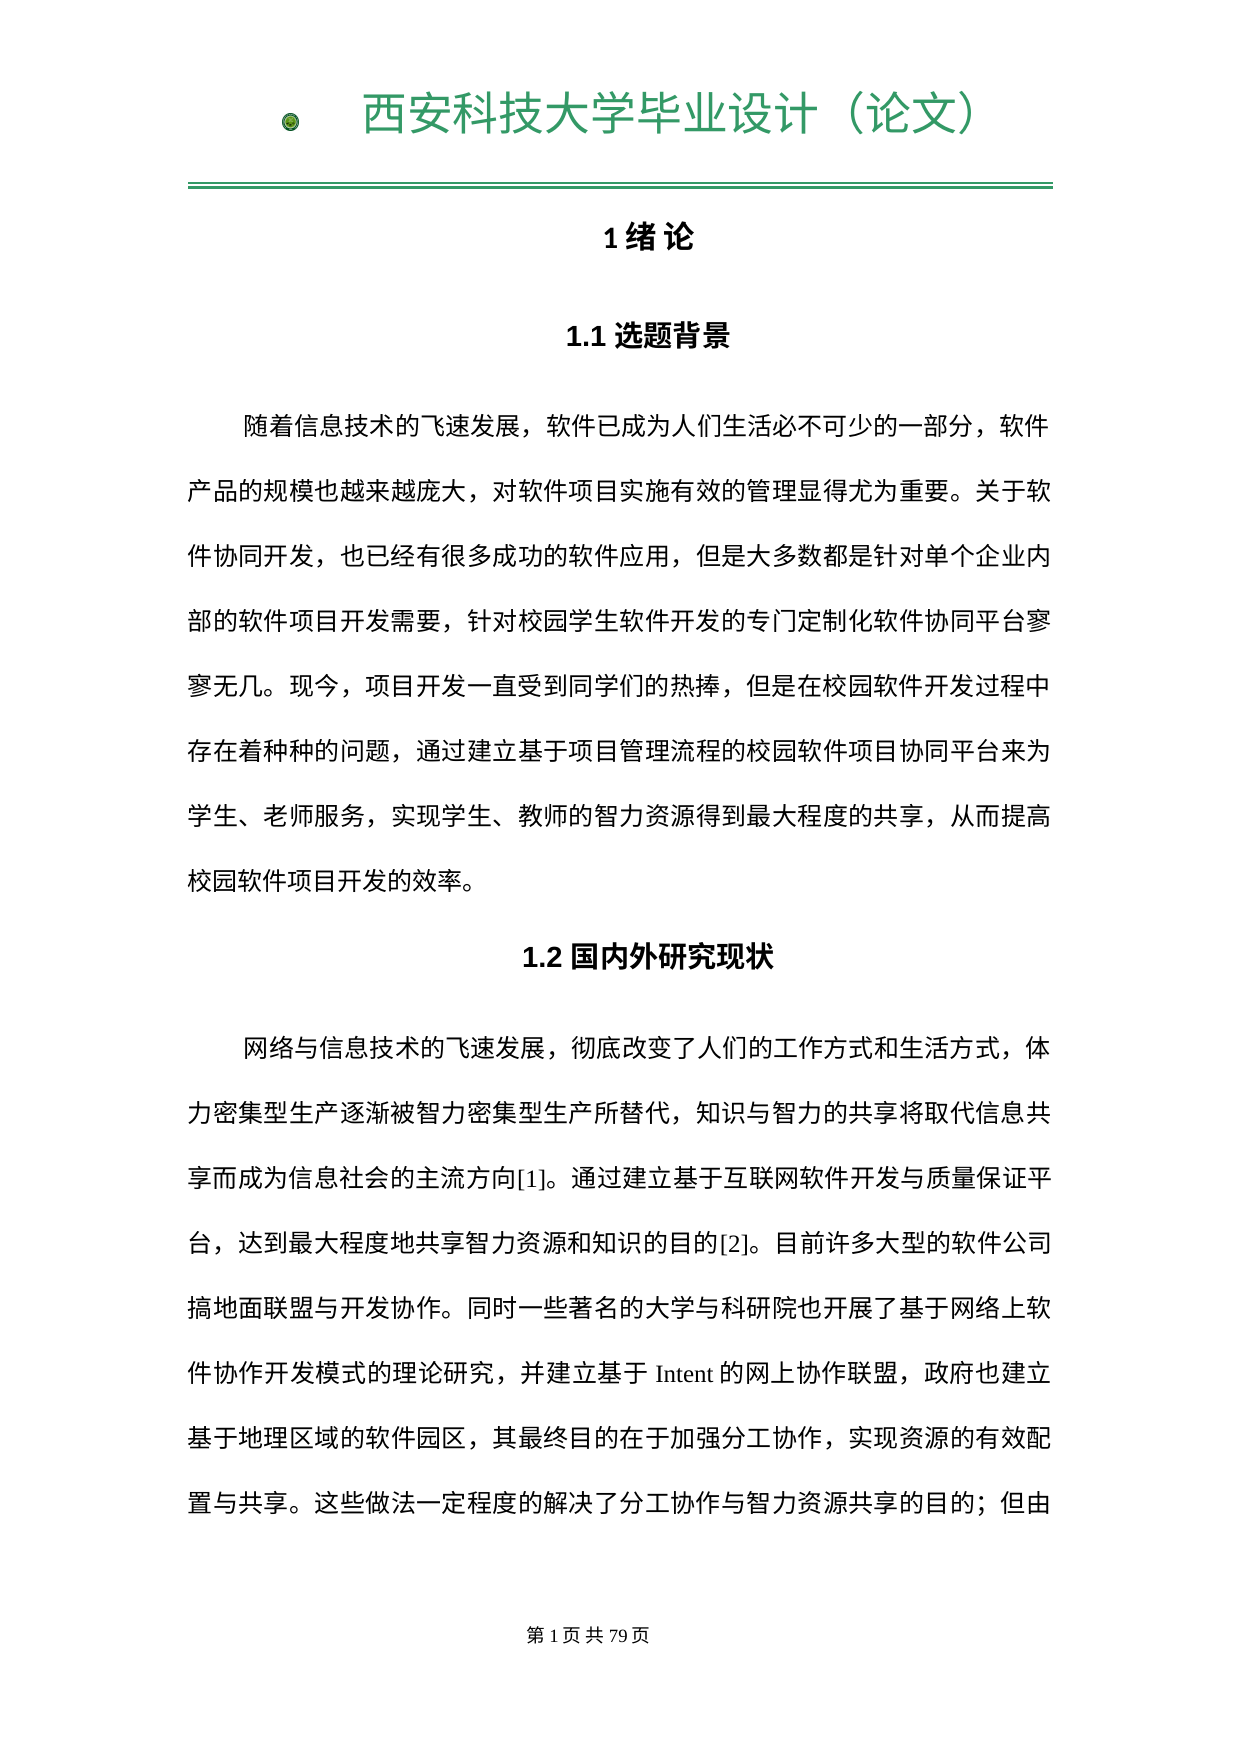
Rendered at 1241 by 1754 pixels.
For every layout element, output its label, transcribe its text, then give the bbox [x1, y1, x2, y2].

subtitle 1.1 选题背景 [187, 301, 1053, 366]
text 随着信息技术的飞速发展，软件已成为人们生活必不可少的一部分，软件产品的规模也越来越庞大，对软件项目实施有效的管理显得尤为重要。关于软件协同开发，也已经有很多成功的软件应用，但是大多数都是针对单个企业内部的软件项目开发需要，针对校园学生软件开发的专门定制化软件协同平台寥寥无几。现今，项目开发一直受到同学们的热捧，但是在校园软件开发过程中存在着种种的问题，通过建立基于项目管理流程的校园软件项目协同平台来为学生、老师服务，实现学生、教师的智力资源得到最大程度的共享，从而提高校园软件项目开发的效率。 [187, 392, 1053, 912]
picture [282, 113, 299, 131]
subtitle 1.2 国内外研究现状 [187, 922, 1053, 987]
subtitle 1 绪 论 [187, 203, 1053, 268]
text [187, 1014, 1053, 1534]
